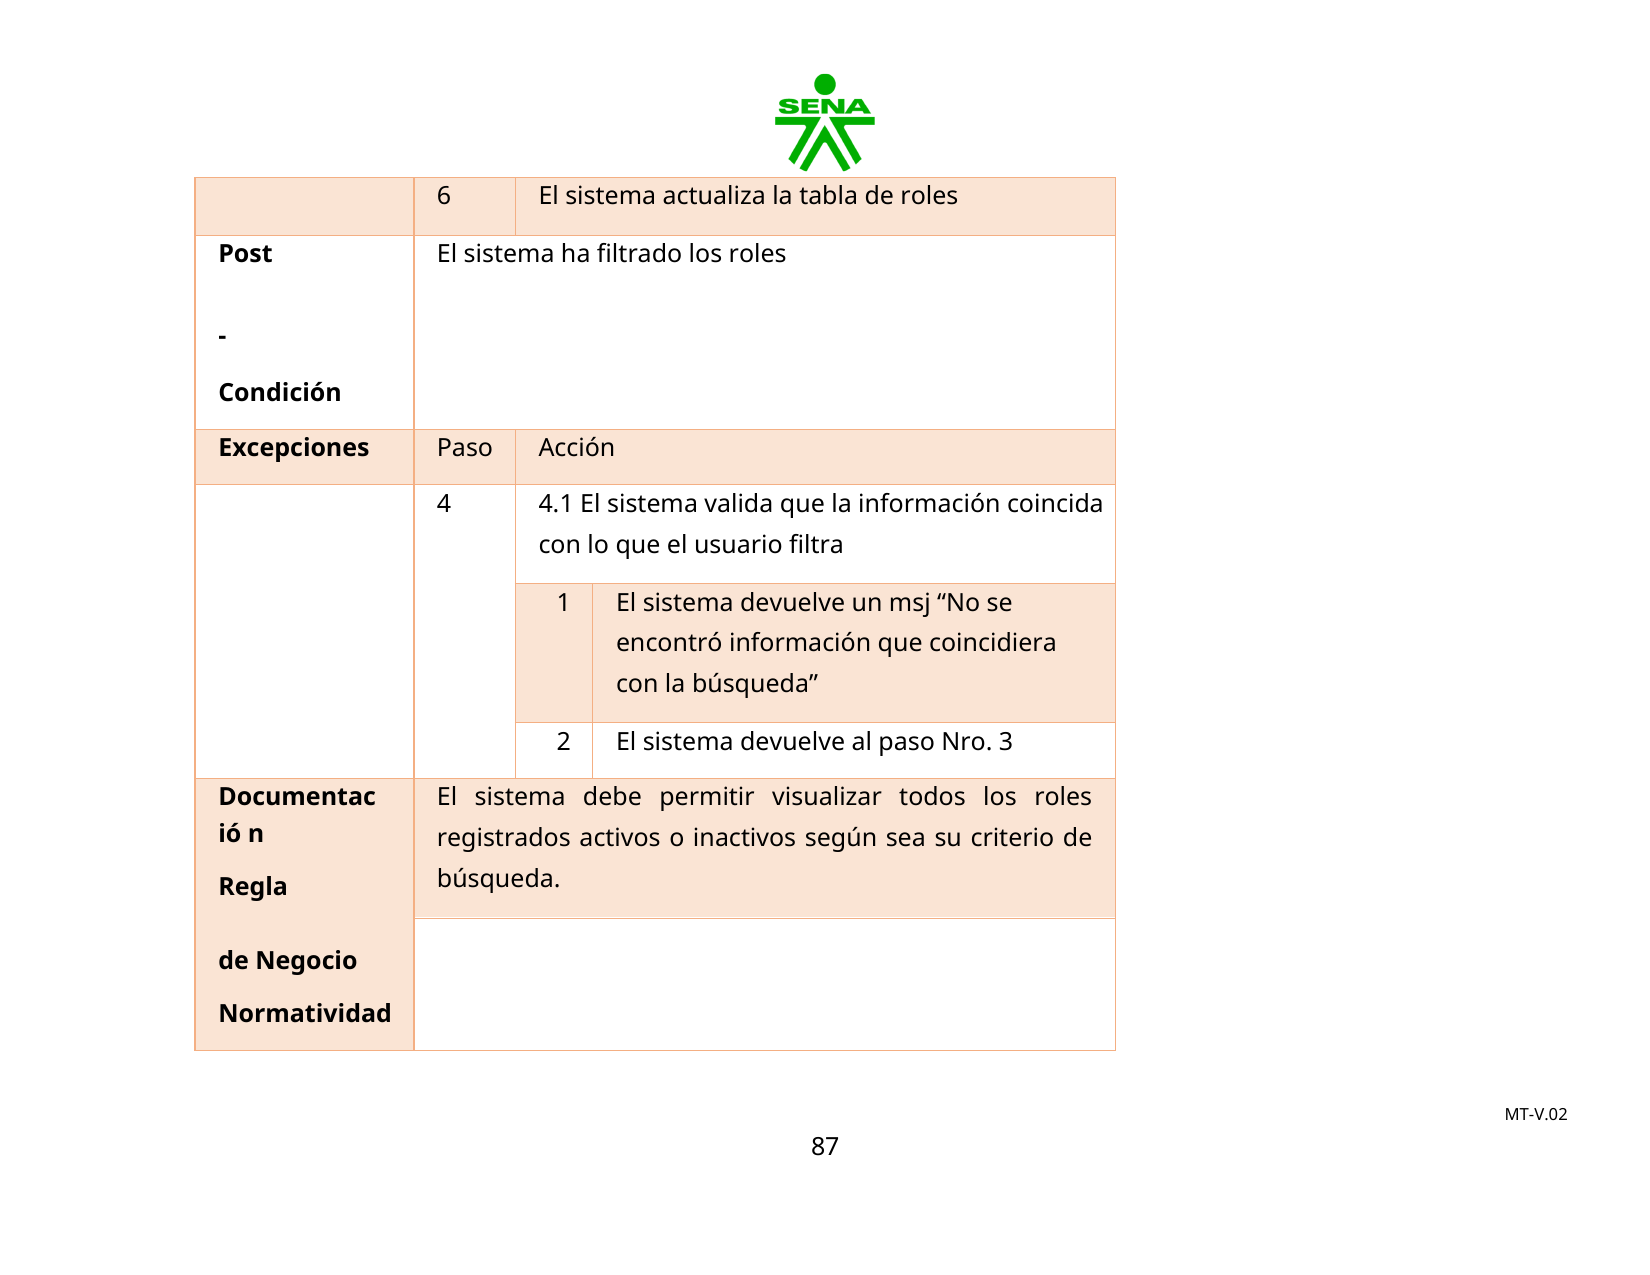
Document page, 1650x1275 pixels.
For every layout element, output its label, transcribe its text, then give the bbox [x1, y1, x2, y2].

table_cell [196, 485, 413, 777]
table_cell Paso [415, 430, 515, 484]
table_cell El sistema debe permitir visualizar todos los roles registrados activos o inactivos según sea su criterio de búsqueda. [415, 779, 1115, 917]
table_cell Acción [516, 430, 1115, 484]
table_cell 1 [516, 584, 592, 722]
table_cell 4.1 El sistema valida que la información coincida con lo que el usuario filtra [516, 485, 1115, 583]
table_cell El sistema actualiza la tabla de roles [516, 178, 1115, 235]
table_cell El sistema ha filtrado los roles [415, 236, 1115, 429]
table_cell 4 [415, 485, 515, 777]
table_cell 2 [516, 723, 592, 777]
table_cell [196, 178, 413, 235]
table_cell Documentació n Regla de Negocio Normatividad [196, 779, 413, 1050]
table_cell Post - Condición [196, 236, 413, 429]
table_cell Excepciones [196, 430, 413, 484]
table_cell [415, 919, 1115, 1050]
picture [775, 73, 875, 172]
table_cell El sistema devuelve un msj “No se encontró información que coincidiera con la búsqueda” [593, 584, 1115, 722]
table_cell 6 [415, 178, 515, 235]
table_cell El sistema devuelve al paso Nro. 3 [593, 723, 1115, 777]
